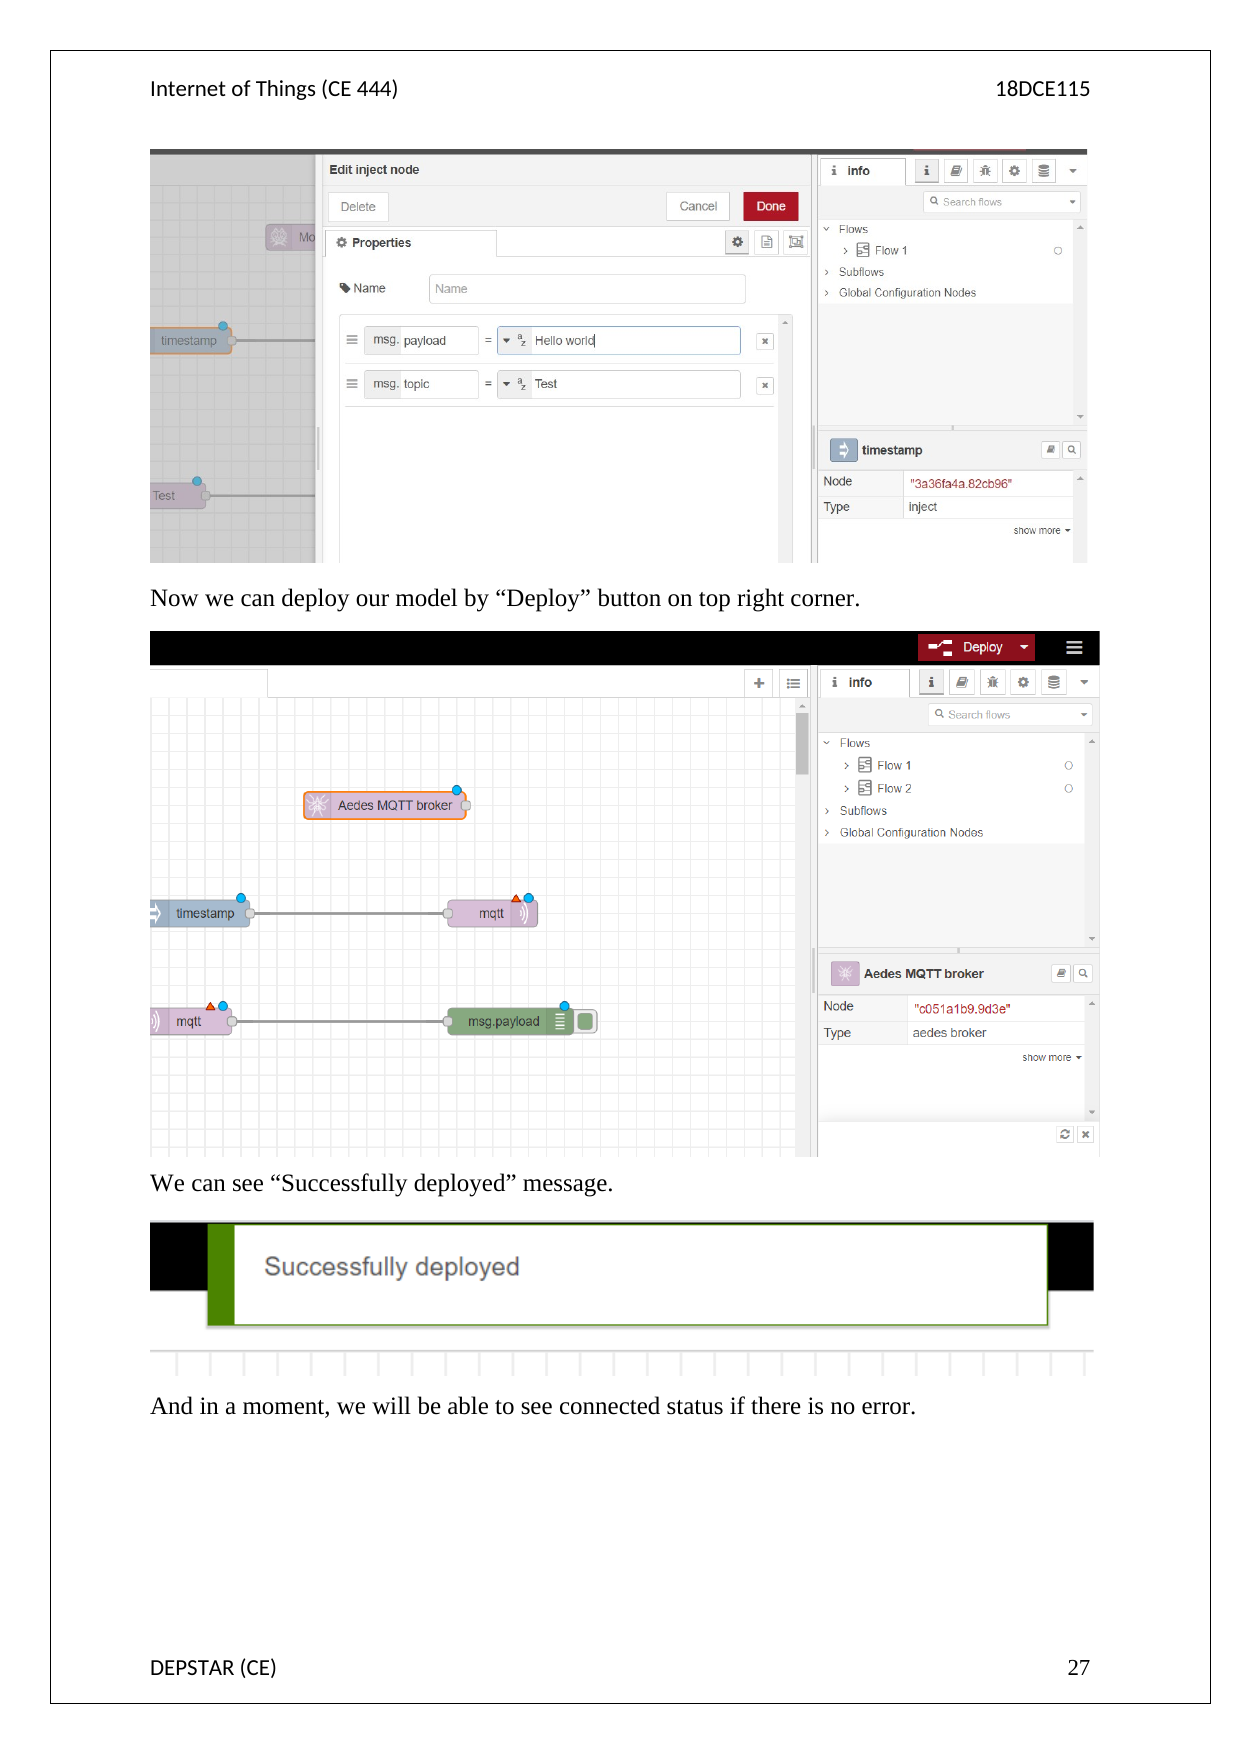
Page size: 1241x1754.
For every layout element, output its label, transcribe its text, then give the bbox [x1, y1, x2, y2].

picture [150, 1220, 1094, 1376]
text Now we can deploy our model by “Deploy” button on top right corner. [150, 583, 1210, 611]
picture [150, 631, 1100, 1157]
picture [150, 149, 1088, 563]
